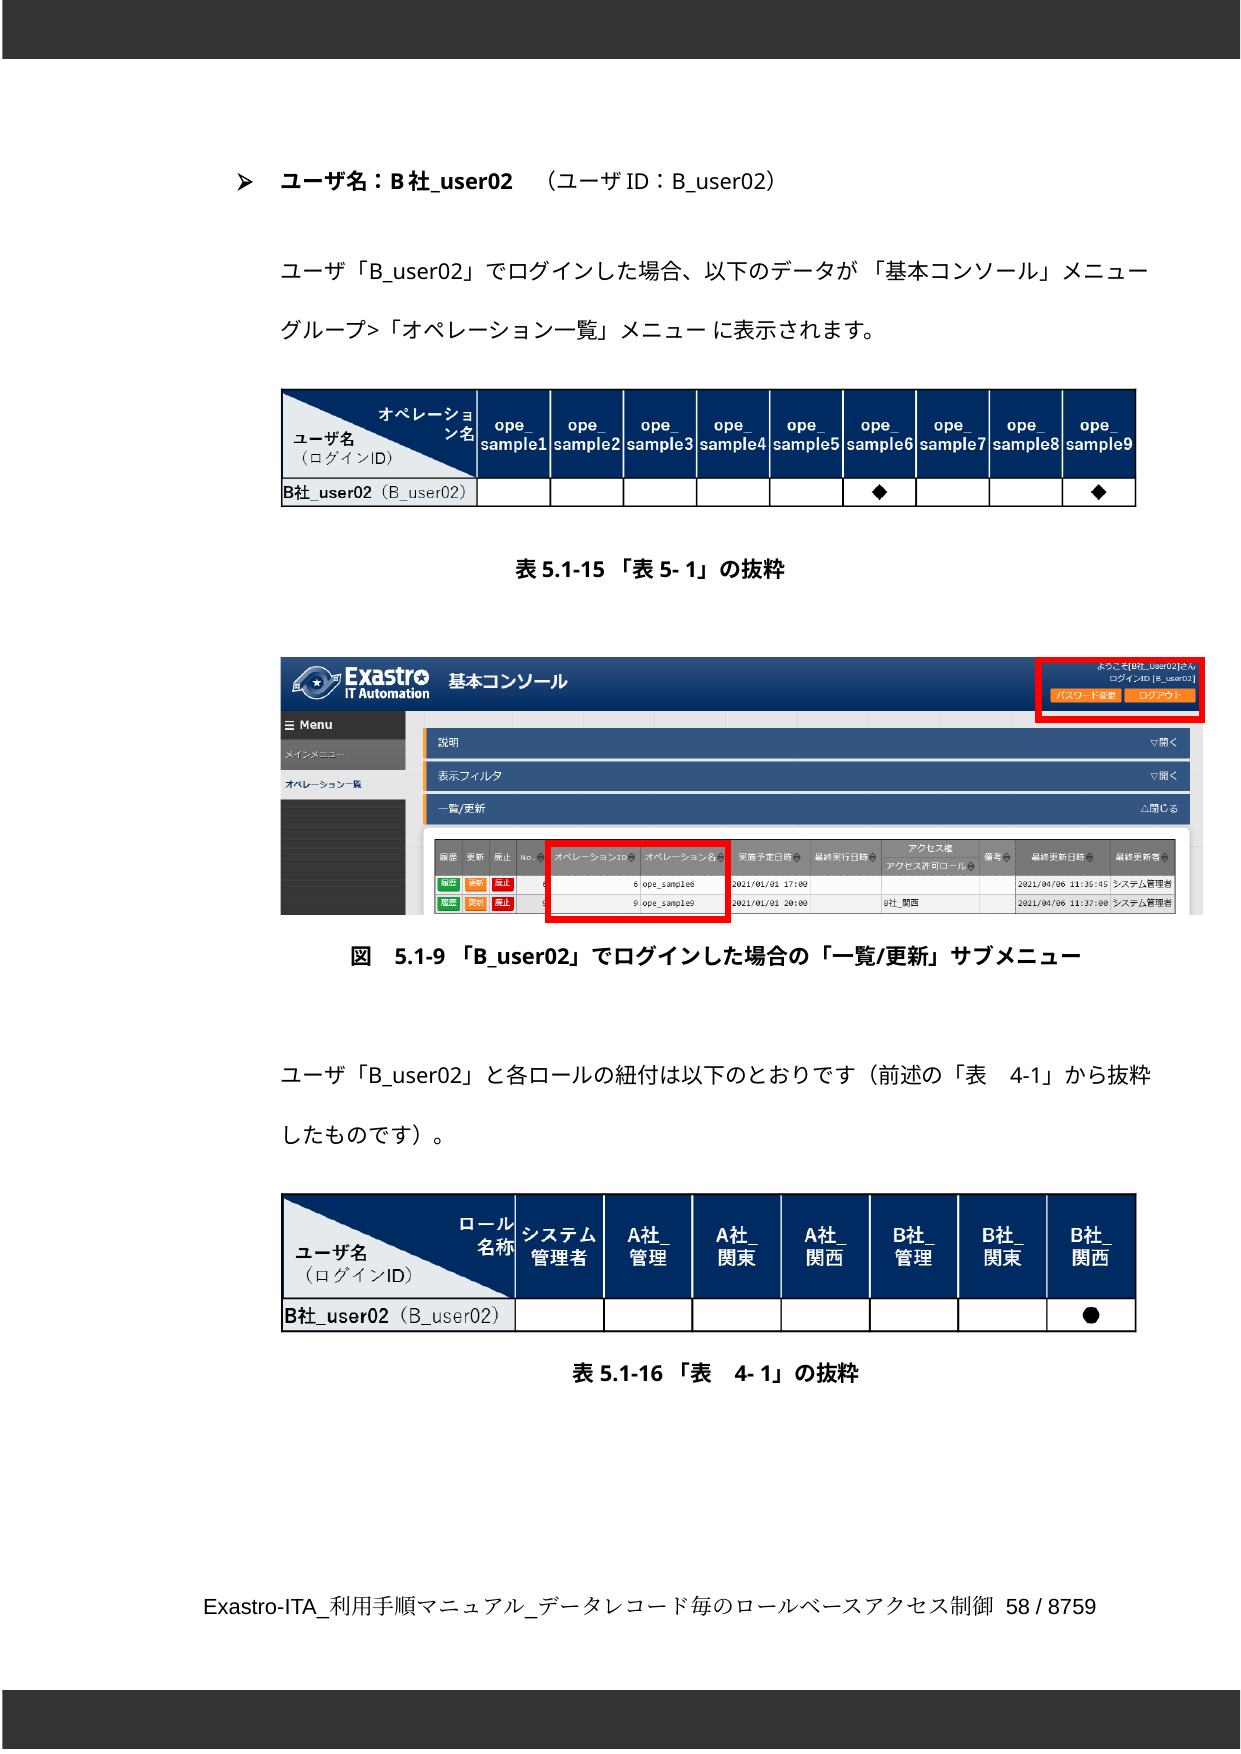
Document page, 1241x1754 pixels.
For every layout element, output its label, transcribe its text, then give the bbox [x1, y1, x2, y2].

picture [2, 1690, 1241, 1749]
list ユーザ「B_user02」と各ロールの紐付は以下のとおりです（前述の「表 4-1」から抜粋したものです）。 [281, 1044, 1152, 1163]
picture [280, 657, 1203, 915]
list 図 5.1-9 「B_user02」でログインした場合の「一覧/更新」サブメニュー [281, 925, 1152, 985]
picture [551, 847, 725, 915]
list ユーザ名：B社_user02 （ユーザID：B_user02） [236, 151, 1152, 210]
picture [1042, 663, 1199, 716]
text 表 5.1-15 「表 5- 1」の抜粋 [148, 538, 1152, 597]
list ユーザ「B_user02」でログインした場合、以下のデータが 「基本コンソール」メニューグループ>「オペレーション一覧」メニュー に表示されます。 [281, 240, 1152, 359]
picture [280, 388, 1137, 513]
picture [280, 1193, 1137, 1339]
picture [2, 0, 1241, 59]
list 表 5.1-16 「表 4- 1」の抜粋 [281, 1342, 1152, 1402]
